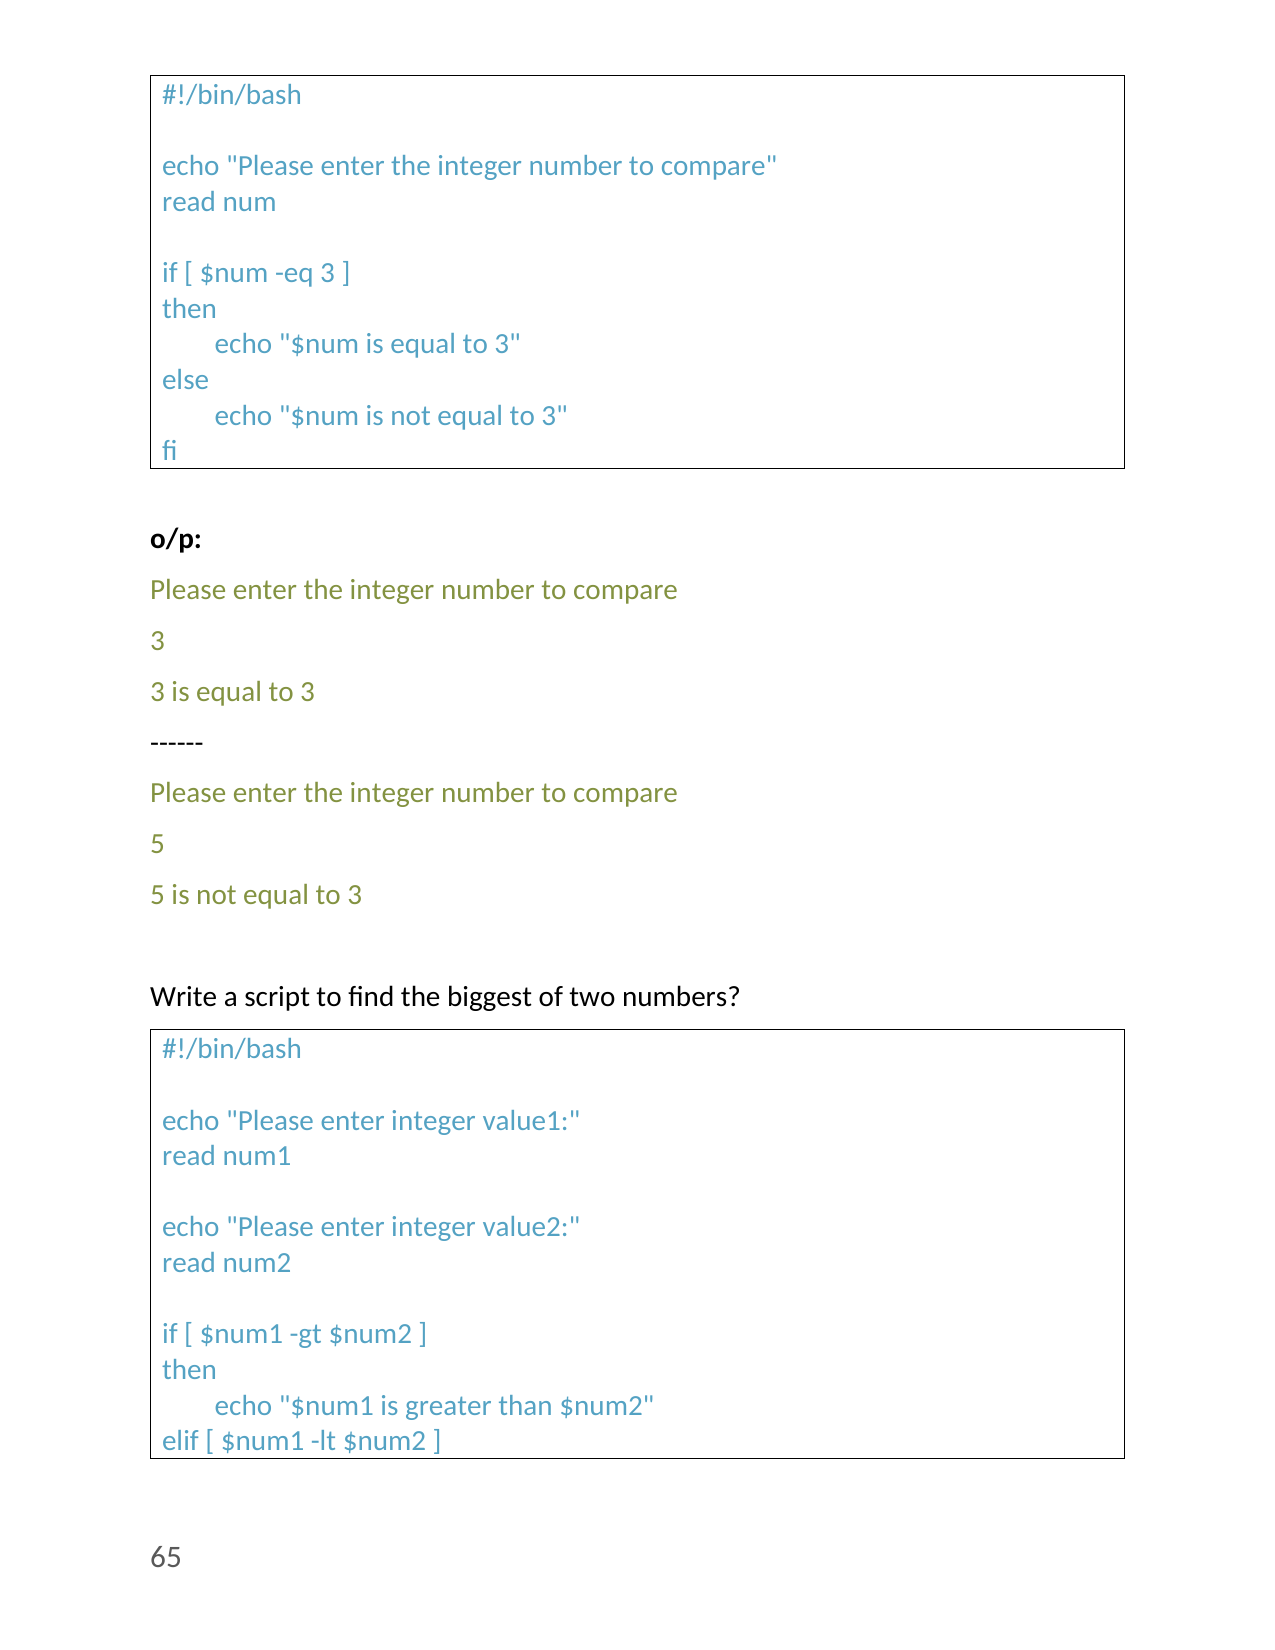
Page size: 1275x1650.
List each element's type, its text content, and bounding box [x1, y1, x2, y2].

text 5 is not equal to 3 [150, 876, 1125, 912]
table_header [151, 1030, 1124, 1458]
text Write a script to find the biggest of two numbers? [150, 978, 1125, 1014]
text Please enter the integer number to compare [150, 571, 1125, 606]
text 5 [150, 826, 1125, 861]
text Please enter the integer number to compare [150, 774, 1125, 810]
table_header #!/bin/bash echo "Please enter the integer number to compare" read num if [ $num -eq 3 ] then echo "$num is equal to 3" else echo "$num is not equal to 3" fi [151, 76, 1124, 468]
text ------ [150, 724, 1125, 759]
text 3 is equal to 3 [150, 673, 1125, 708]
text 3 [150, 622, 1125, 657]
text o/p: [150, 520, 1125, 556]
